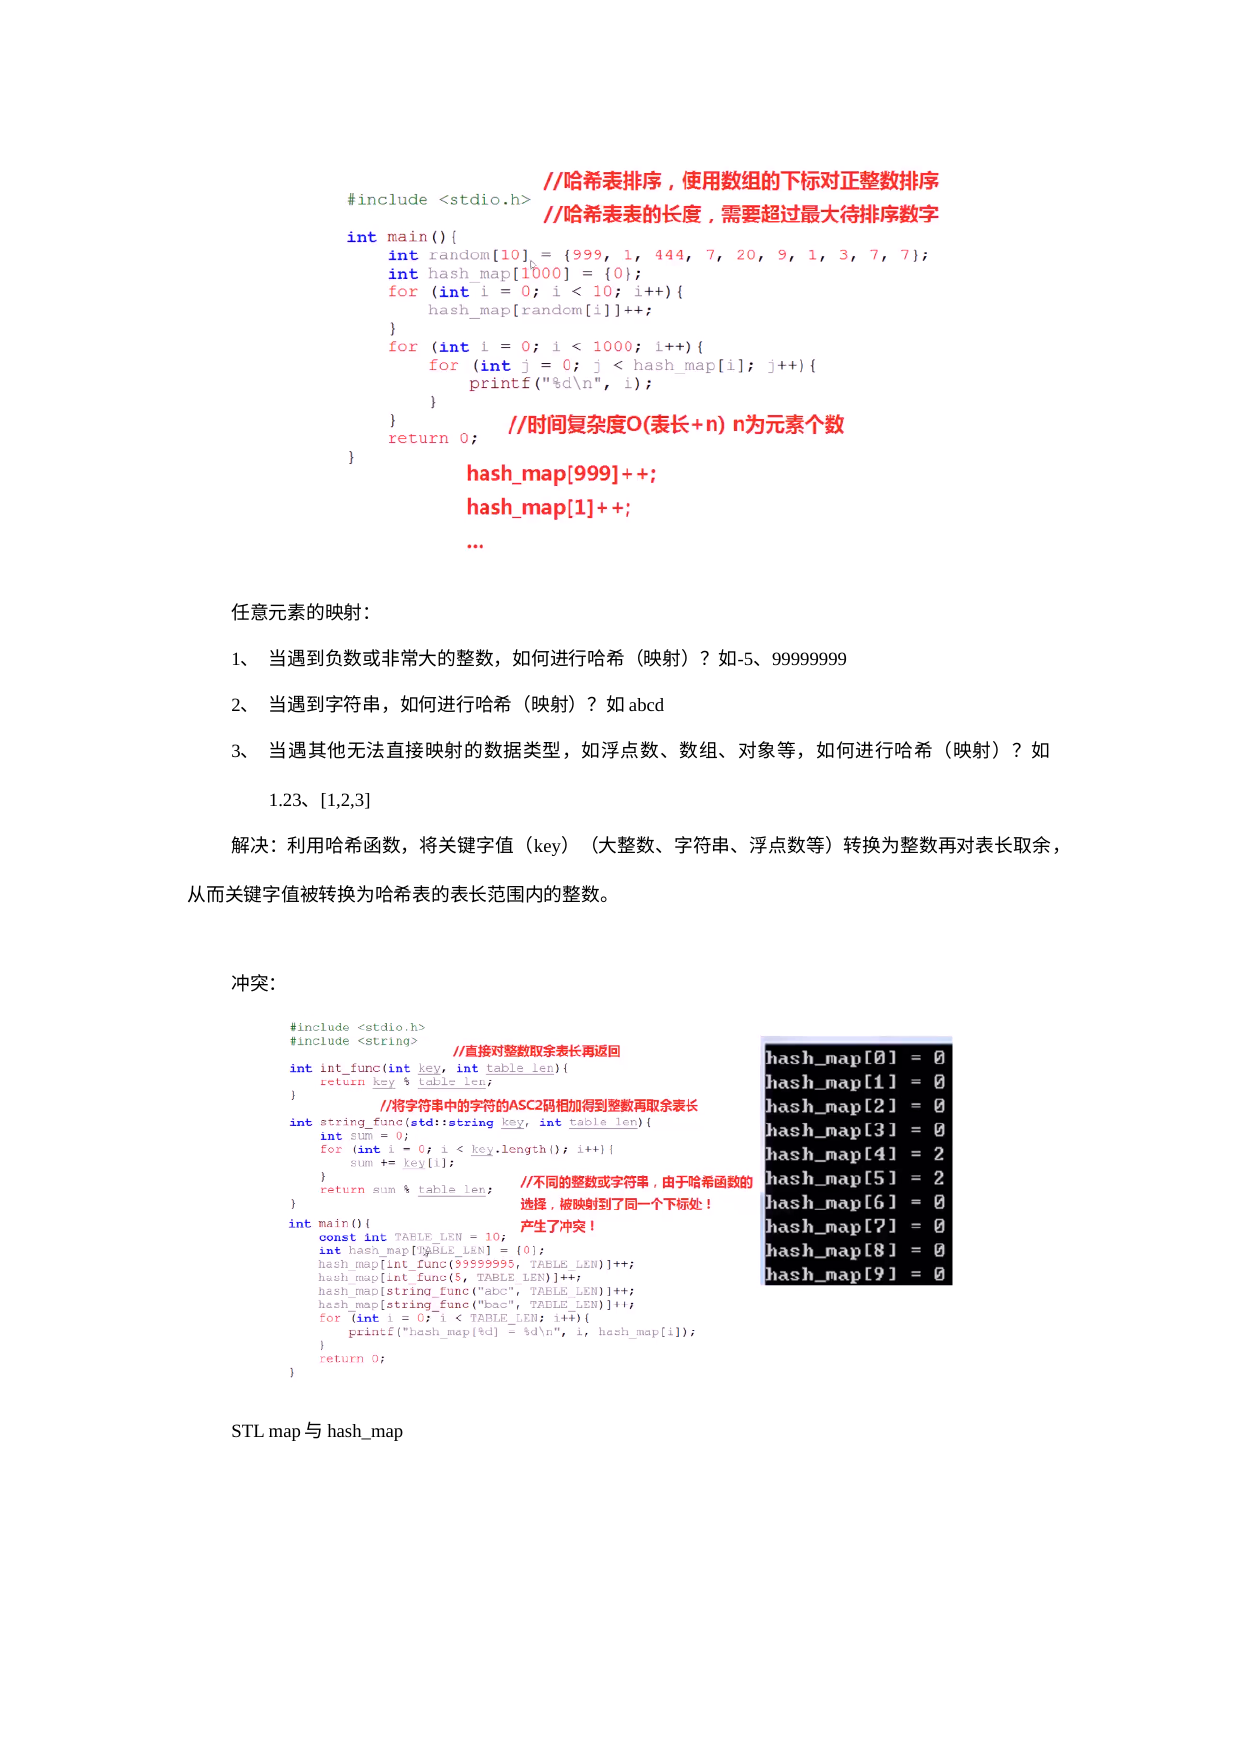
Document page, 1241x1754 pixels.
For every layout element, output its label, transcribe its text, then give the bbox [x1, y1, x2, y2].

picture [279, 1012, 961, 1382]
text 冲突： [187, 966, 1053, 999]
list 当遇其他无法直接映射的数据类型，如浮点数、数组、对象等，如何进行哈希（映射）？如1.23、[1,2,3] [231, 733, 1053, 814]
list 当遇到字符串，如何进行哈希（映射）？如abcd [231, 687, 1053, 720]
list 当遇到负数或非常大的整数，如何进行哈希（映射）？如-5、99999999 [231, 641, 1053, 674]
text STL map与hash_map [187, 1413, 1053, 1445]
text 解决：利用哈希函数，将关键字值（key）（大整数、字符串、浮点数等）转换为整数再对表长取余，从而关键字值被转换为哈希表的表长范围内的整数。 [187, 828, 1053, 909]
text 任意元素的映射： [187, 595, 1053, 628]
picture [337, 162, 947, 556]
